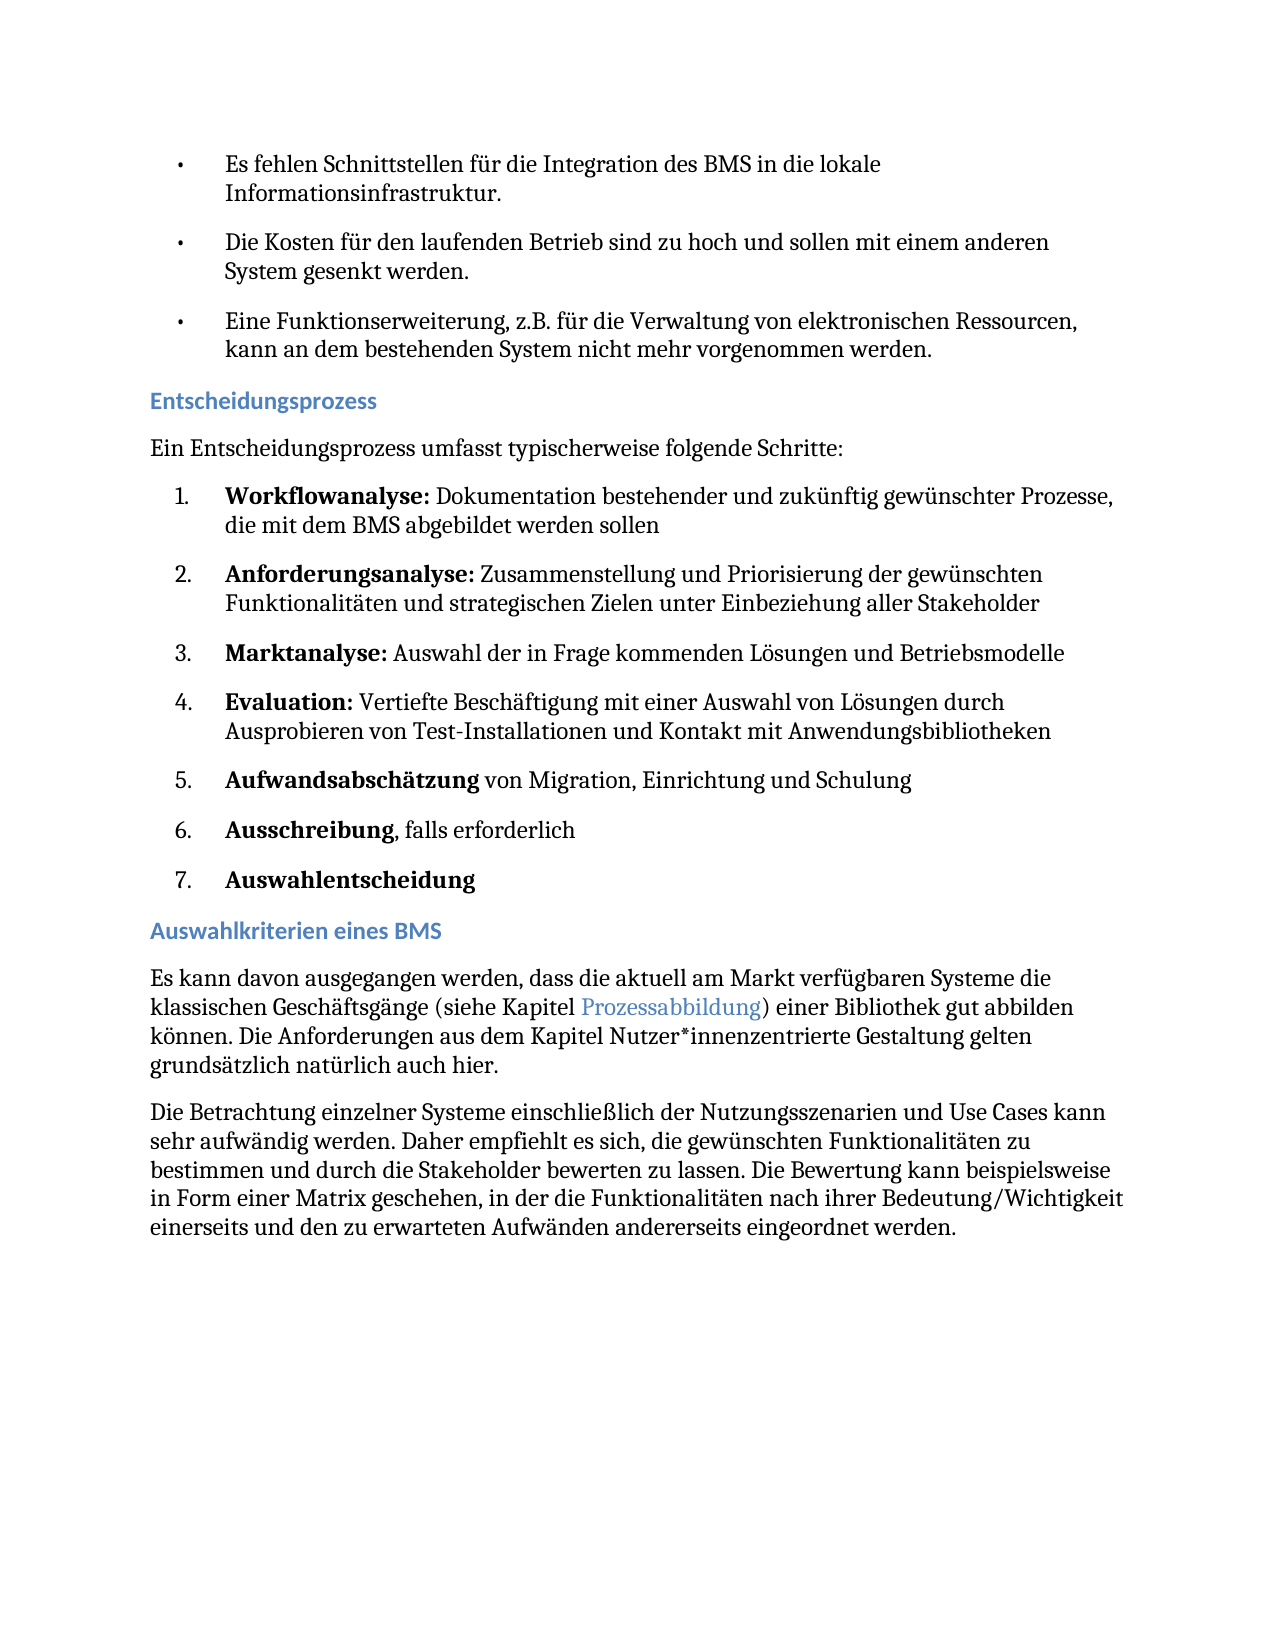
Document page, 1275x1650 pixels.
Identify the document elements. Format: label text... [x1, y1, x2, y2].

list Aufwandsabschätzung von Migration, Einrichtung und Schulung [175, 766, 1125, 795]
list Evaluation: Vertiefte Beschäftigung mit einer Auswahl von Lösungen durch Ausprobieren von Test-Installationen und Kontakt mit Anwendungsbibliotheken [175, 688, 1125, 746]
list Auswahlentscheidung [175, 866, 1125, 894]
subtitle Entscheidungsprozess [150, 385, 1125, 416]
list Die Kosten für den laufenden Betrieb sind zu hoch und sollen mit einem anderen System gesenkt werden. [175, 228, 1125, 286]
list Anforderungsanalyse: Zusammenstellung und Priorisierung der gewünschten Funktionalitäten und strategischen Zielen unter Einbeziehung aller Stakeholder [175, 560, 1125, 618]
list Eine Funktionserweiterung, z.B. für die Verwaltung von elektronischen Ressourcen, kann an dem bestehenden System nicht mehr vorgenommen werden. [175, 307, 1125, 364]
list Marktanalyse: Auswahl der in Frage kommenden Lösungen und Betriebsmodelle [175, 638, 1125, 667]
list Ausschreibung, falls erforderlich [175, 816, 1125, 845]
text Ein Entscheidungsprozess umfasst typischerweise folgende Schritte: [150, 434, 1125, 463]
list Workflowanalyse: Dokumentation bestehender und zukünftig gewünschter Prozesse, die mit dem BMS abgebildet werden sollen [175, 482, 1125, 539]
list Es fehlen Schnittstellen für die Integration des BMS in die lokale Informationsinfrastruktur. [175, 150, 1125, 207]
text Die Betrachtung einzelner Systeme einschließlich der Nutzungsszenarien und Use Cases kann sehr aufwändig werden. Daher empfiehlt es sich, die gewünschten Funktionalitäten zu bestimmen und durch die Stakeholder bewerten zu lassen. Die Bewertung kann beispielsweise in Form einer Matrix geschehen, in der die Funktionalitäten nach ihrer Bedeutung/Wichtigkeit einerseits und den zu erwarteten Aufwänden andererseits eingeordnet werden. [150, 1098, 1125, 1242]
subtitle Auswahlkriterien eines BMS [150, 915, 1125, 946]
text Es kann davon ausgegangen werden, dass die aktuell am Markt verfügbaren Systeme die klassischen Geschäftsgänge (siehe Kapitel Prozessabbildung) einer Bibliothek gut abbilden können. Die Anforderungen aus dem Kapitel Nutzer*innenzentrierte Gestaltung gelten grundsätzlich natürlich auch hier. [150, 964, 1125, 1079]
